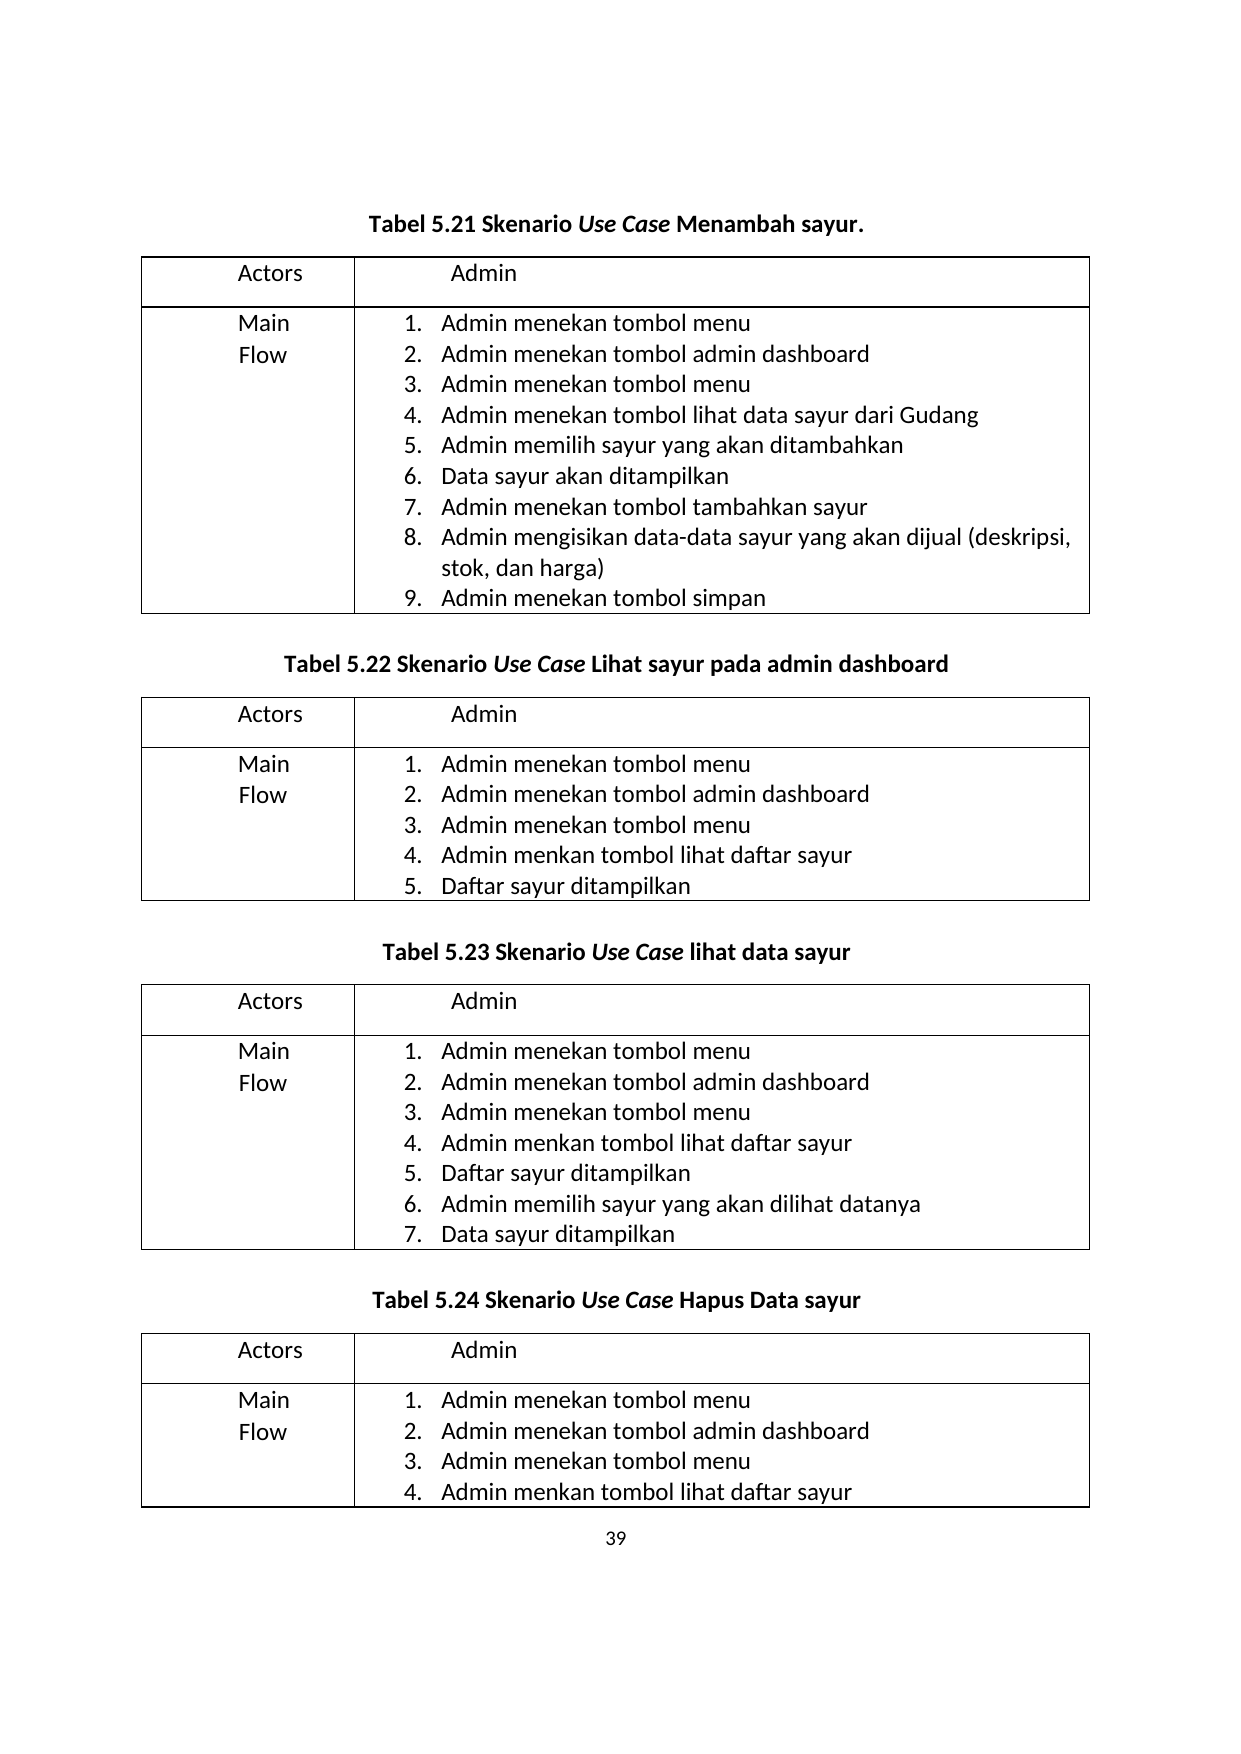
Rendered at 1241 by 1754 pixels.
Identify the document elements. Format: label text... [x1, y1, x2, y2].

table_header Admin [355, 985, 1089, 1034]
table_cell Main Flow [142, 308, 354, 613]
table_cell Admin menekan tombol menu Admin menekan tombol admin dashboard Admin menekan tombol menu Admin menekan tombol lihat data sayur dari Gudang Admin memilih sayur yang akan ditambahkan Data sayur akan ditampilkan Admin menekan tombol tambahkan sayur Admin mengisikan data-data sayur yang akan dijual (deskripsi, stok, dan harga) Admin menekan tombol simpan [355, 308, 1089, 613]
text Tabel 5.22 Skenario Use Case Lihat sayur pada admin dashboard [141, 648, 1092, 678]
table_cell Main Flow [142, 1384, 354, 1506]
table_cell Main Flow [142, 1036, 354, 1249]
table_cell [355, 1384, 1089, 1506]
table_header Admin [355, 1334, 1089, 1383]
table_cell Admin menekan tombol menu Admin menekan tombol admin dashboard Admin menekan tombol menu Admin menkan tombol lihat daftar sayur Daftar sayur ditampilkan Admin memilih sayur yang akan dilihat datanya Data sayur ditampilkan [355, 1036, 1089, 1249]
text Tabel 5.23 Skenario Use Case lihat data sayur [141, 936, 1092, 966]
table_header Admin [355, 698, 1089, 747]
table_header Actors [142, 985, 354, 1034]
table_header Admin [355, 258, 1089, 306]
text Tabel 5.24 Skenario Use Case Hapus Data sayur [141, 1284, 1092, 1315]
table_cell Main Flow [142, 748, 354, 900]
table_header Actors [142, 698, 354, 747]
table_header Actors [142, 1334, 354, 1383]
table_cell Admin menekan tombol menu Admin menekan tombol admin dashboard Admin menekan tombol menu Admin menkan tombol lihat daftar sayur Daftar sayur ditampilkan [355, 748, 1089, 900]
text Tabel 5.21 Skenario Use Case Menambah sayur. [141, 208, 1092, 238]
table_header Actors [142, 258, 354, 306]
